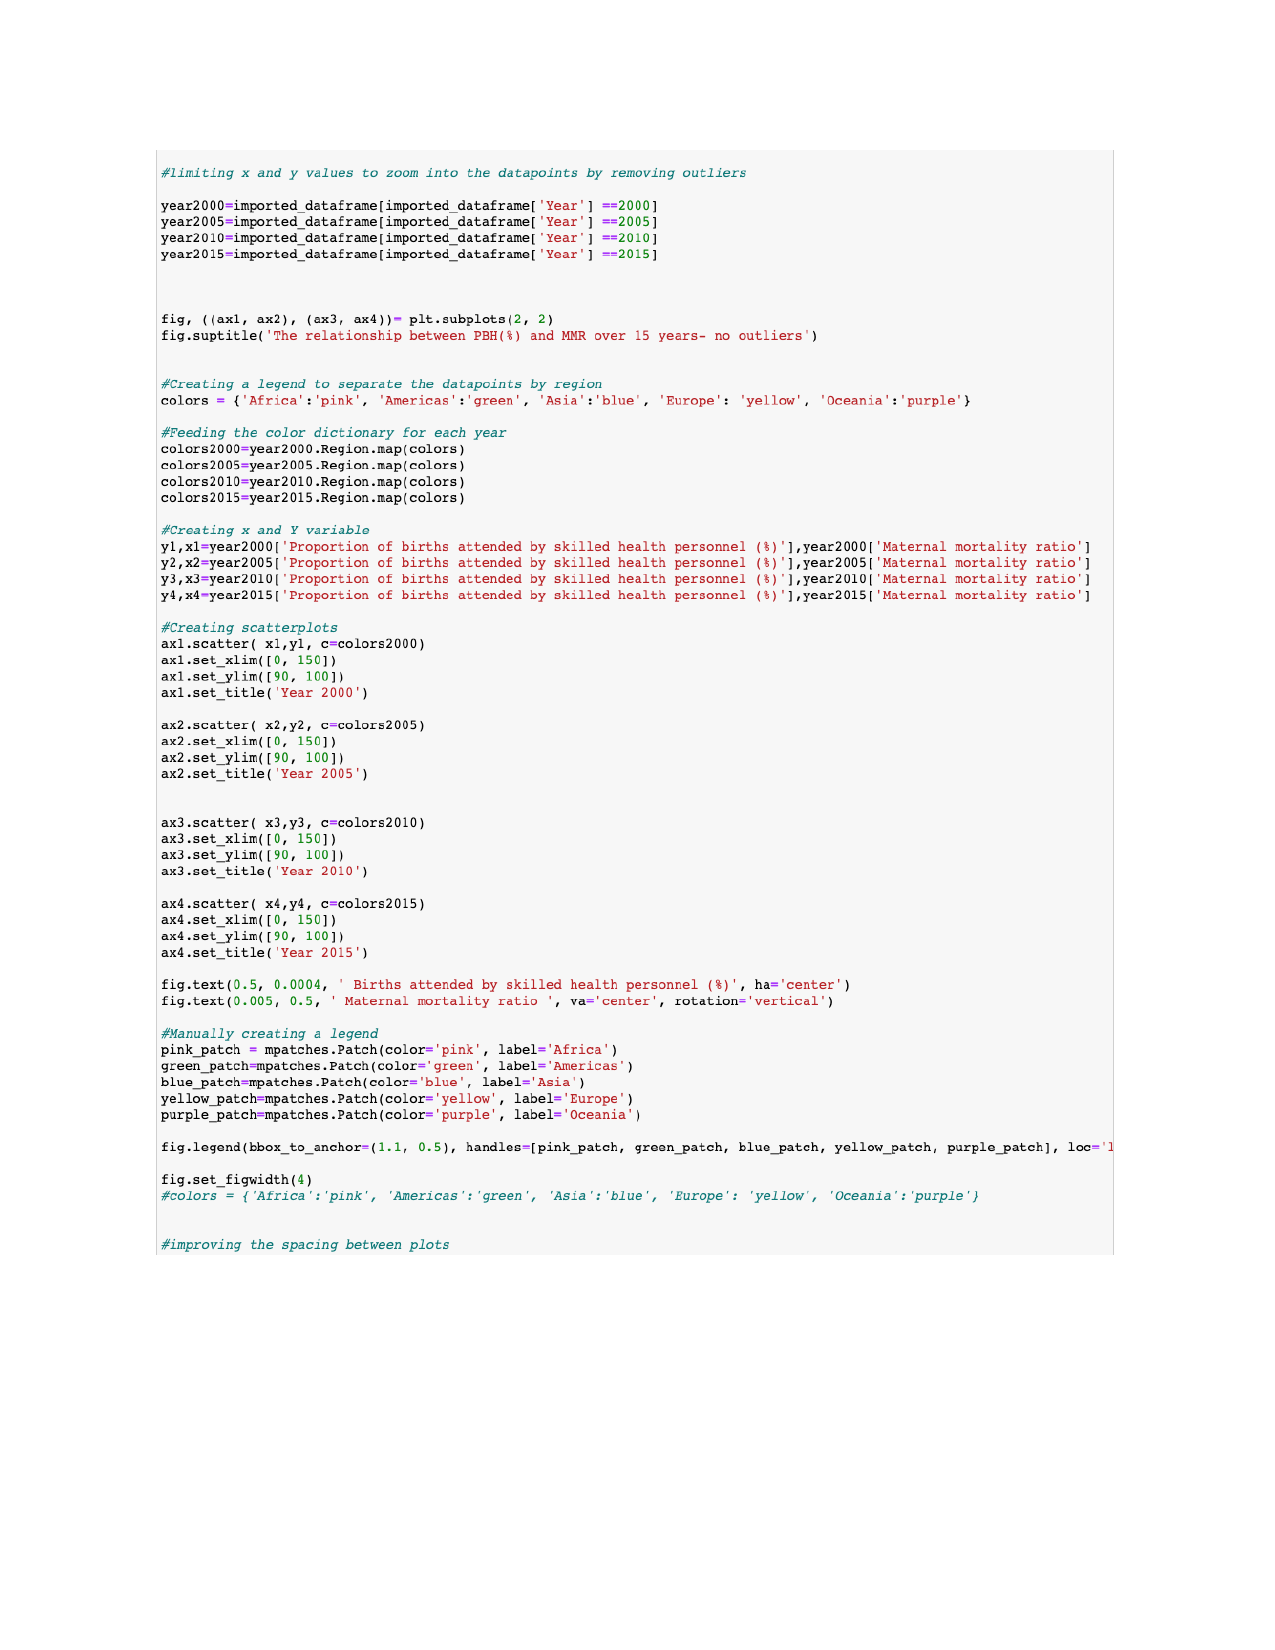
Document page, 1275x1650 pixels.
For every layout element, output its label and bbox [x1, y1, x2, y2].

picture [150, 150, 1125, 1255]
